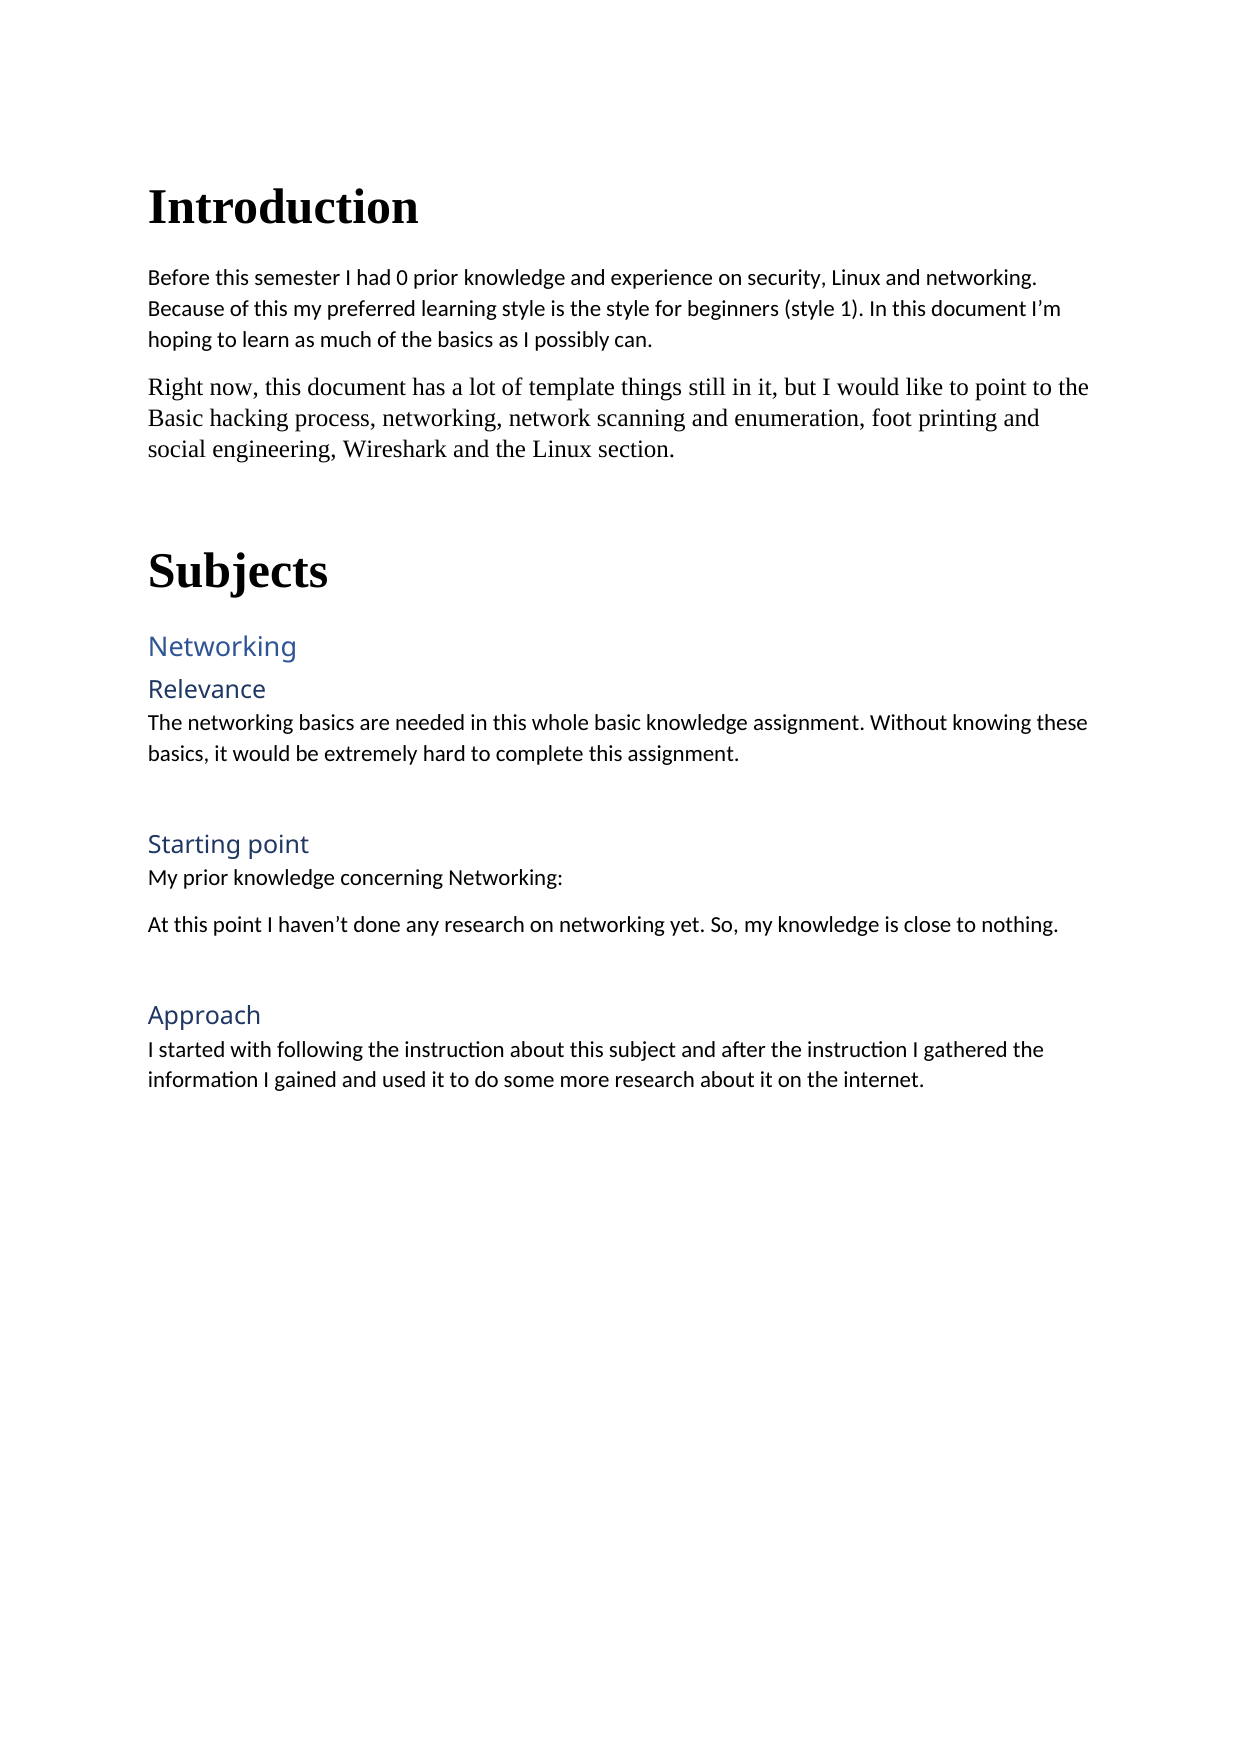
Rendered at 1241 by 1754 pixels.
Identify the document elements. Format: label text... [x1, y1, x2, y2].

subtitle Starting point [148, 827, 1093, 861]
subtitle Subjects [148, 541, 1093, 599]
text My prior knowledge concerning Networking: [148, 863, 1093, 891]
text Before this semester I had 0 prior knowledge and experience on security, Linux and networking. Because of this my preferred learning style is the style for beginners (style 1). In this document I’m hoping to learn as much of the basics as I possibly can. [148, 263, 1093, 353]
subtitle Networking [148, 628, 1093, 665]
text The networking basics are needed in this whole basic knowledge assignment. Without knowing these basics, it would be extremely hard to complete this assignment. [148, 708, 1093, 767]
text Right now, this document has a lot of template things still in it, but I would like to point to the Basic hacking process, networking, network scanning and enumeration, foot printing and social engineering, Wireshark and the Linux section. [148, 372, 1093, 463]
text I started with following the instruction about this subject and after the instruction I gathered the information I gained and used it to do some more research about it on the internet. [148, 1035, 1093, 1093]
text At this point I haven’t done any research on networking yet. So, my knowledge is close to nothing. [148, 910, 1093, 938]
subtitle Relevance [148, 672, 1093, 706]
subtitle Approach [148, 998, 1093, 1032]
subtitle Introduction [148, 177, 1093, 234]
